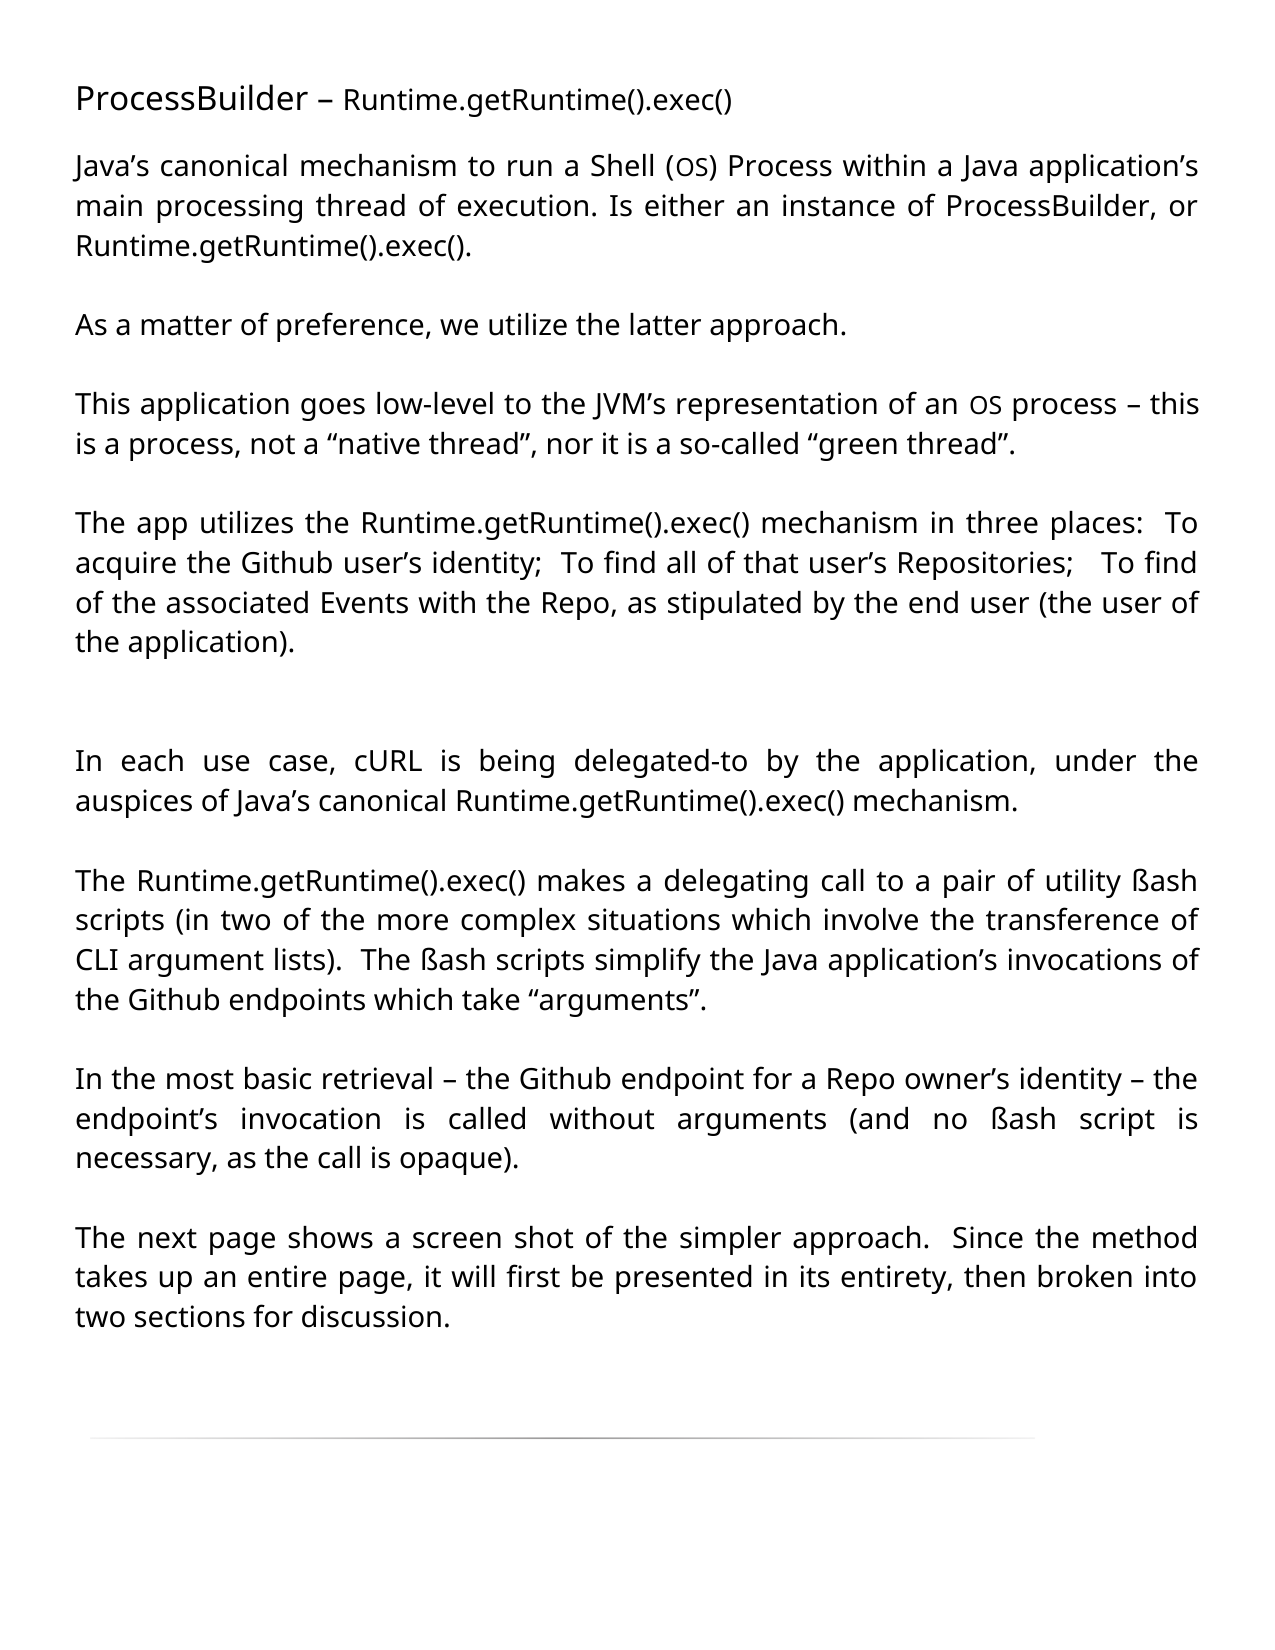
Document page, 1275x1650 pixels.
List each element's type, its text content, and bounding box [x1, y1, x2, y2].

text This application goes low-level to the JVM’s representation of an OS process – this is a process, not a “native thread”, nor it is a so-called “green thread”. [75, 383, 1200, 463]
text The next page shows a screen shot of the simpler approach. Since the method takes up an entire page, it will first be presented in its entirety, then broken into two sections for discussion. [75, 1217, 1200, 1336]
picture [75, 1421, 1050, 1453]
text Java’s canonical mechanism to run a Shell (OS) Process within a Java application’s main processing thread of execution. Is either an instance of ProcessBuilder, or Runtime.getRuntime().exec(). [75, 145, 1200, 264]
text The Runtime.getRuntime().exec() makes a delegating call to a pair of utility ßash scripts (in two of the more complex situations which involve the transference of CLI argument lists). The ßash scripts simplify the Java application’s invocations of the Github endpoints which take “arguments”. [75, 860, 1200, 1018]
text In the most basic retrieval – the Github endpoint for a Repo owner’s identity – the endpoint’s invocation is called without arguments (and no ßash script is necessary, as the call is opaque). [75, 1058, 1200, 1177]
text In each use case, cURL is being delegated-to by the application, under the auspices of Java’s canonical Runtime.getRuntime().exec() mechanism. [75, 741, 1200, 820]
text ProcessBuilder – Runtime.getRuntime().exec() [75, 75, 1200, 120]
text The app utilizes the Runtime.getRuntime().exec() mechanism in three places: To acquire the Github user’s identity; To find all of that user’s Repositories; To find of the associated Events with the Repo, as stipulated by the end user (the user of the application). [75, 503, 1200, 661]
text As a matter of preference, we utilize the latter approach. [75, 304, 1200, 344]
